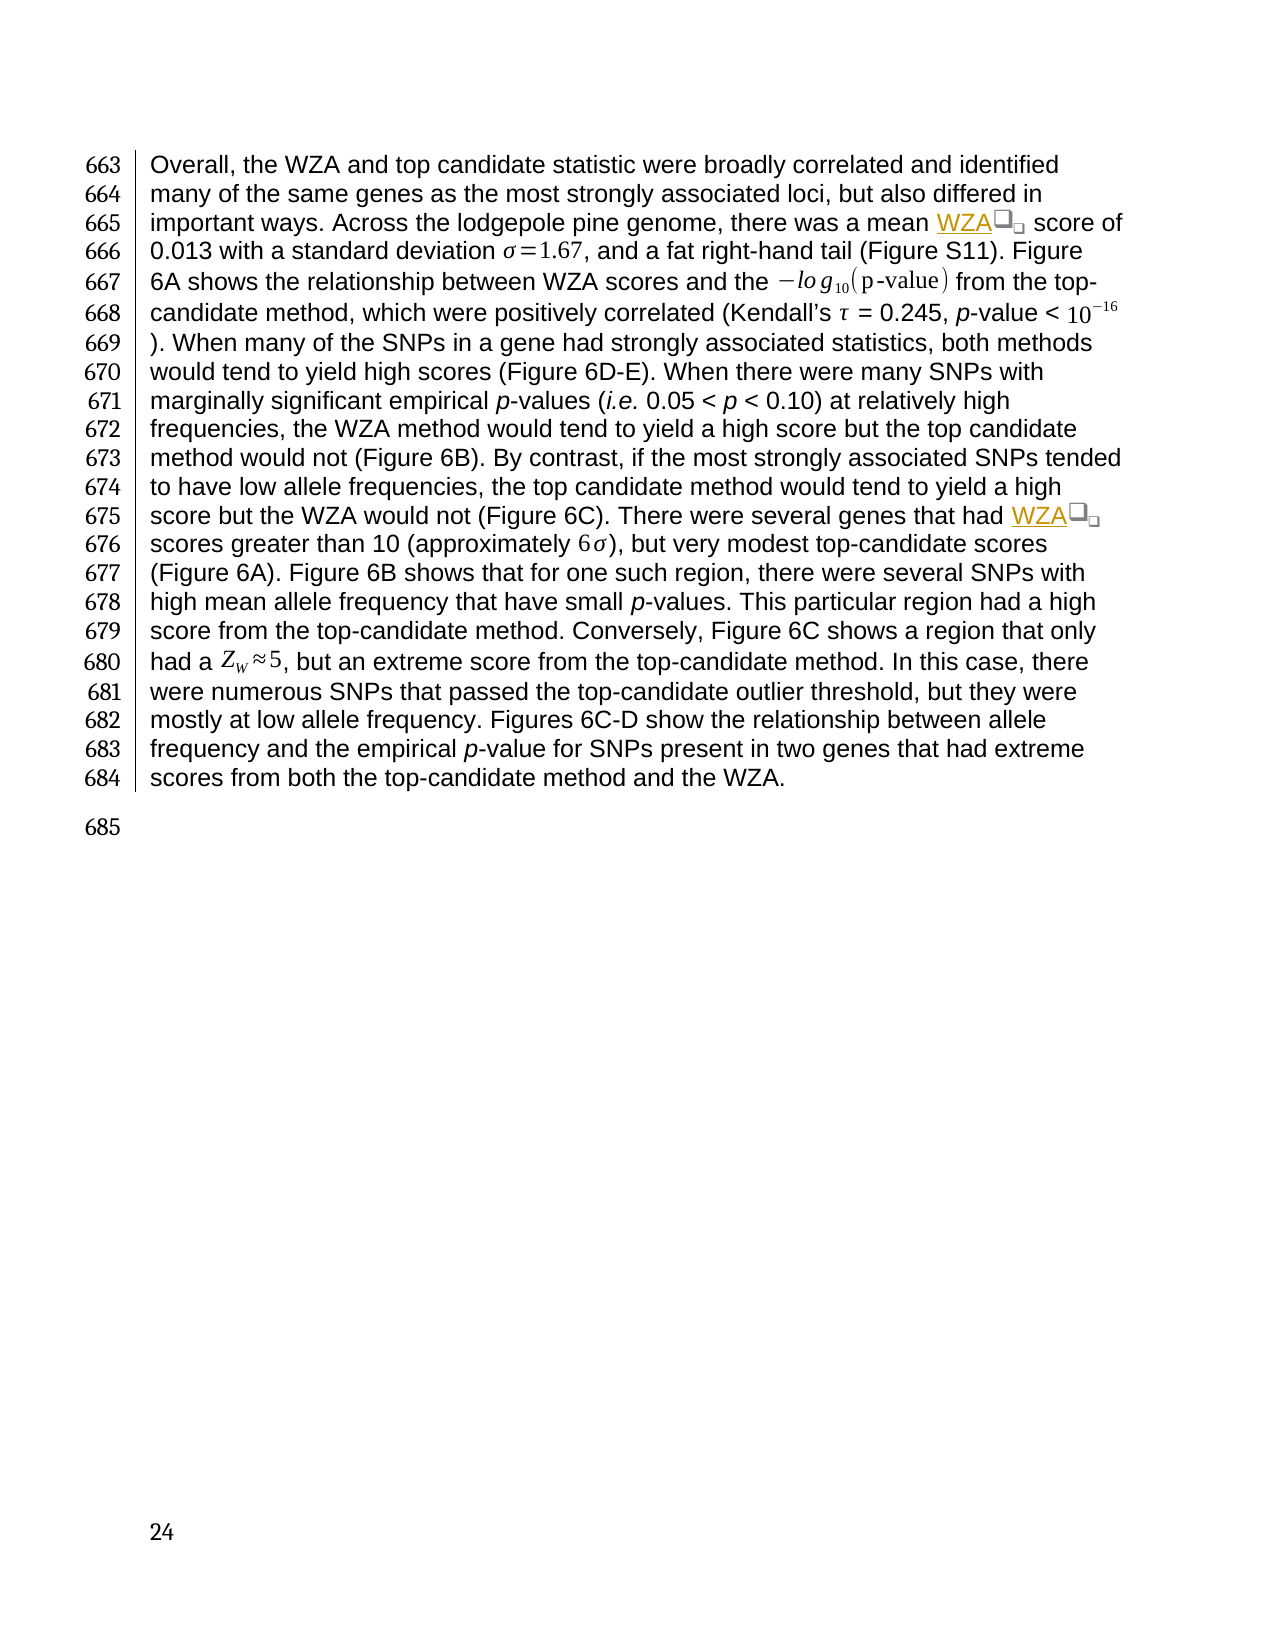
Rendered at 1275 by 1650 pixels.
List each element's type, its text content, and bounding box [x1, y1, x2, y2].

text Overall, the WZA and top candidate statistic were broadly correlated and identified many of the same genes as the most strongly associated loci, but also differed in important ways. Across the lodgepole pine genome, there was a mean score of 0.013 with a standard deviation , and a fat right-hand tail (Figure S11). Figure 6A shows the relationship between WZA scores and the from the top-candidate method, which were positively correlated (Kendall’s = 0.245, p-value < ). When many of the SNPs in a gene had strongly associated statistics, both methods would tend to yield high scores (Figure 6D-E). When there were many SNPs with marginally significant empirical p-values (i.e. 0.05 < p < 0.10) at relatively high frequencies, the WZA method would tend to yield a high score but the top candidate method would not (Figure 6B). By contrast, if the most strongly associated SNPs tended to have low allele frequencies, the top candidate method would tend to yield a high score but the WZA would not (Figure 6C). There were several genes that had scores greater than 10 (approximately ), but very modest top-candidate scores (Figure 6A). Figure 6B shows that for one such region, there were several SNPs with high mean allele frequency that have small p-values. This particular region had a high score from the top-candidate method. Conversely, Figure 6C shows a region that only had a , but an extreme score from the top-candidate method. In this case, there were numerous SNPs that passed the top-candidate outlier threshold, but they were mostly at low allele frequency. Figures 6C-D show the relationship between allele frequency and the empirical p-value for SNPs present in two genes that had extreme scores from both the top-candidate method and the WZA. [150, 150, 1125, 792]
